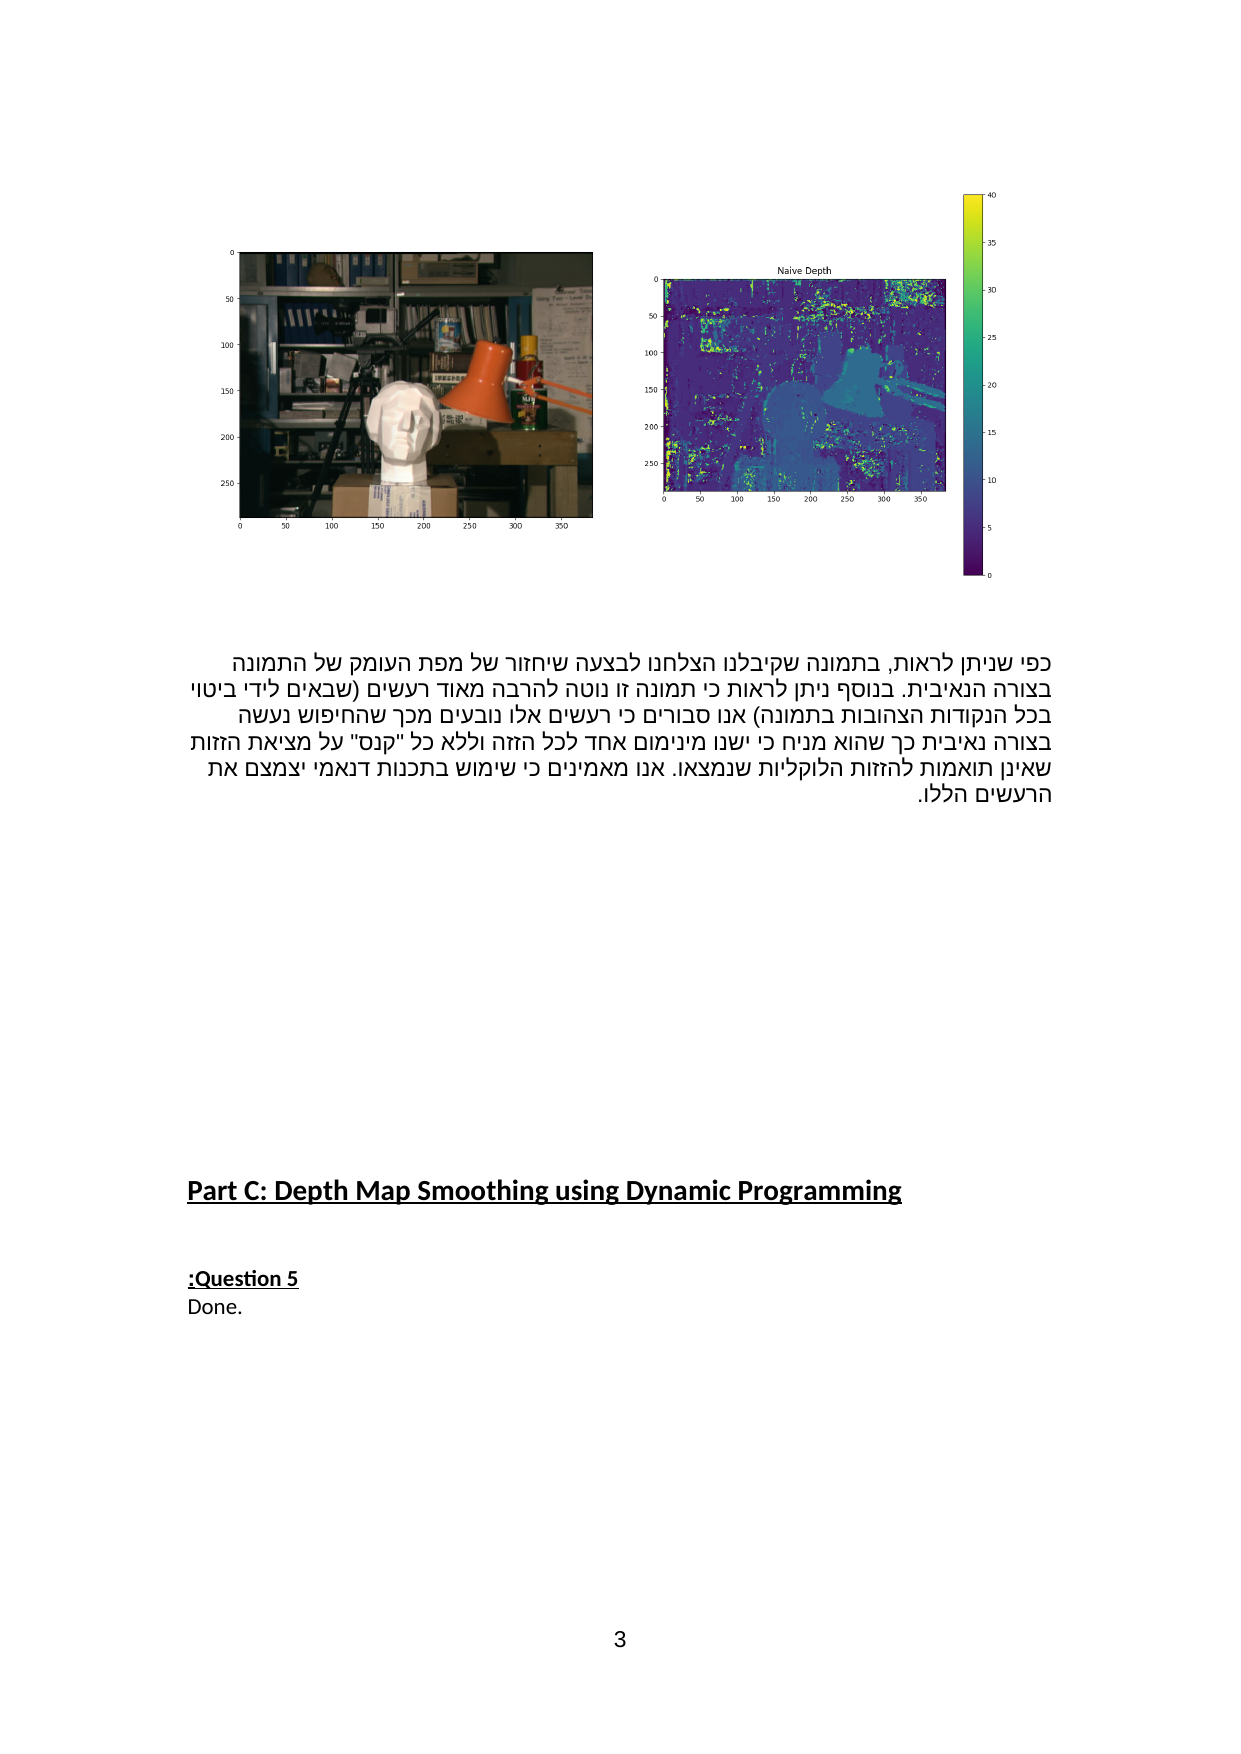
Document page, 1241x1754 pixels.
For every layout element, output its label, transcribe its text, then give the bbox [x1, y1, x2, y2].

text Question 5: [187, 1264, 1053, 1292]
text כפי שניתן לראות, בתמונה שקיבלנו הצלחנו לבצעה שיחזור של מפת העומק של התמונה בצורה הנאיבית. בנוסף ניתן לראות כי תמונה זו נוטה להרבה מאוד רעשים (שבאים לידי ביטוי בכל הנקודות הצהובות בתמונה) אנו סבורים כי רעשים אלו נובעים מכך שהחיפוש נעשה בצורה נאיבית כך שהוא מניח כי ישנו מינימום אחד לכל הזזה וללא כל "קנס" על מציאת הזזות שאינן תואמות להזזות הלוקליות שנמצאו. אנו מאמינים כי שימוש בתכנות דנאמי יצמצם את הרעשים הללו. [187, 650, 1053, 808]
text Done. [187, 1292, 1053, 1320]
text Part C: Depth Map Smoothing using Dynamic Programming [187, 1172, 1053, 1208]
picture [187, 178, 1053, 594]
